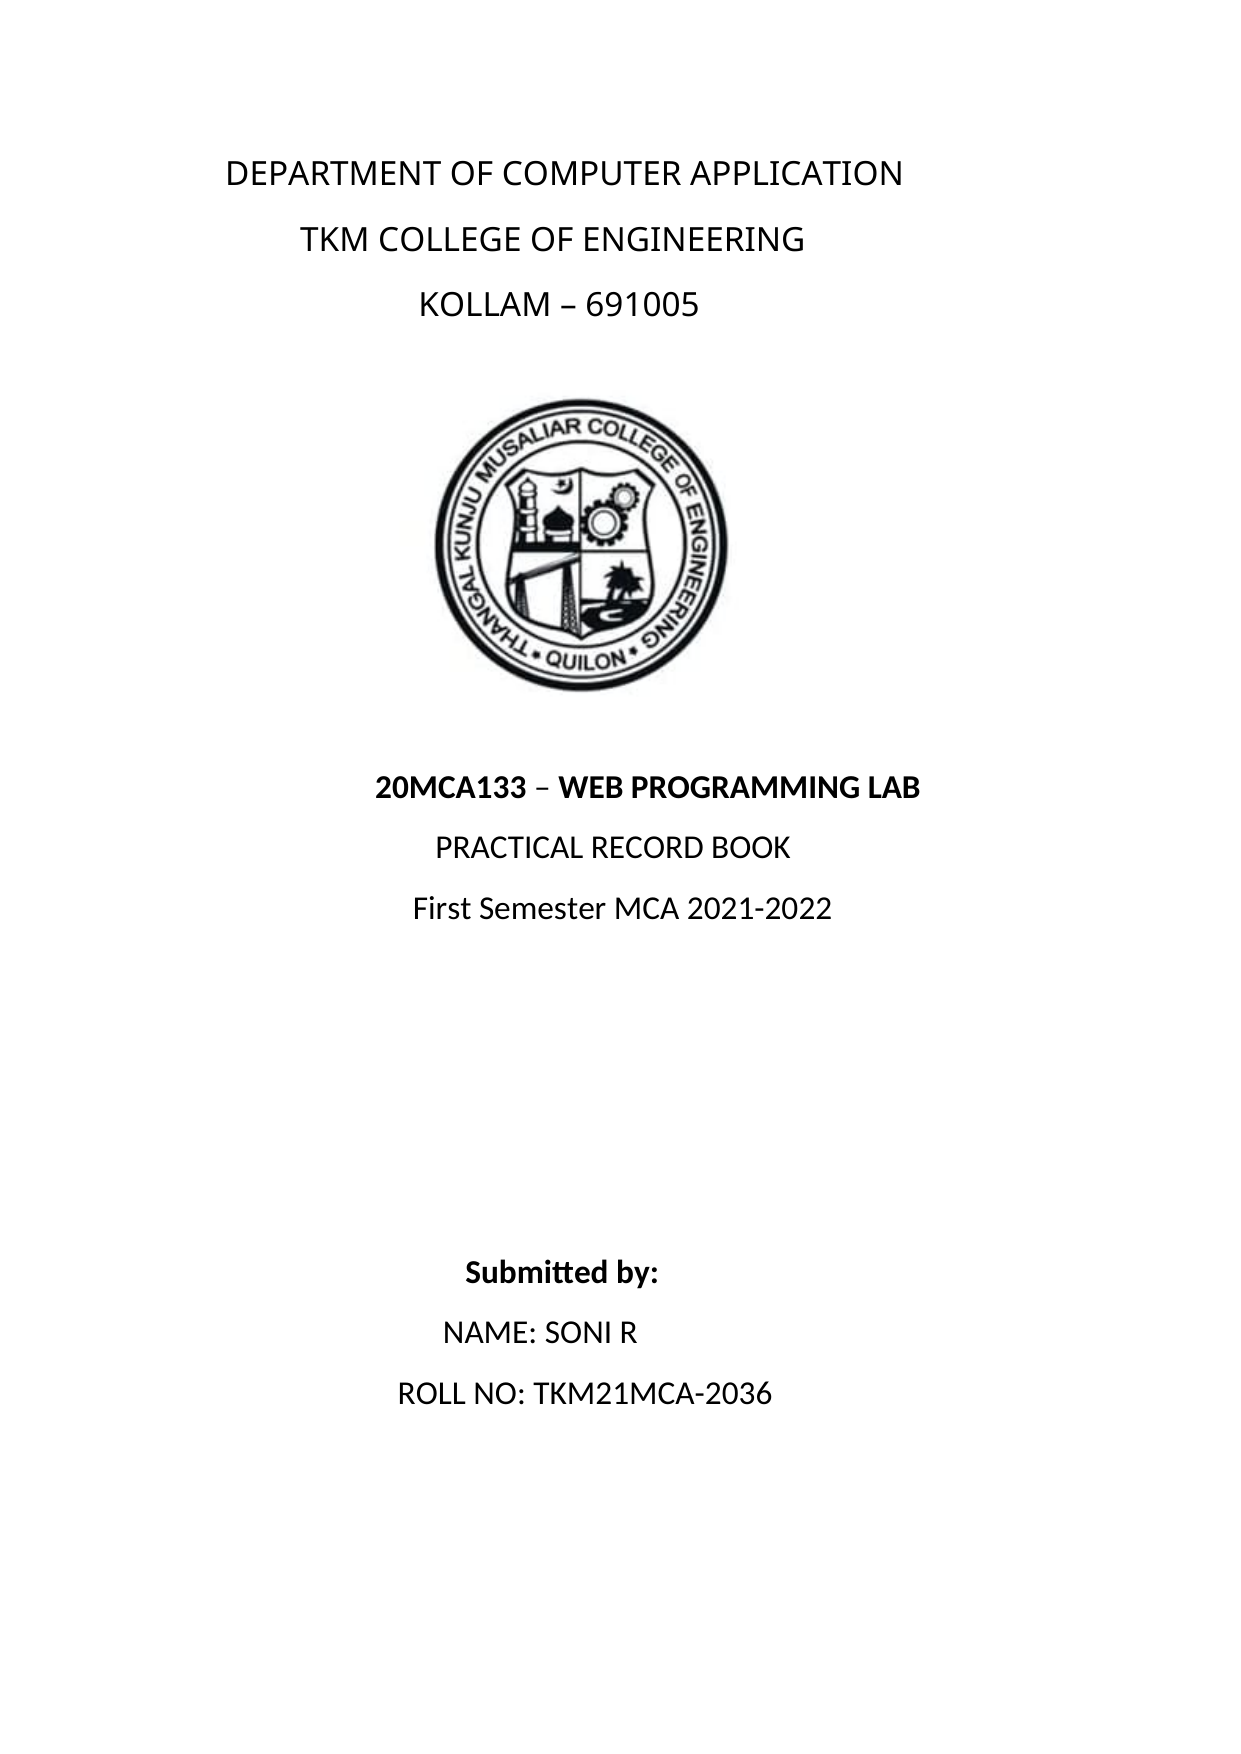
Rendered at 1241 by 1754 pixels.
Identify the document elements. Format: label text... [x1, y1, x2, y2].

text DEPARTMENT OF COMPUTER APPLICATION [150, 150, 1090, 195]
text First Semester MCA 2021-2022 [300, 887, 1090, 928]
text Submitted by: [300, 1251, 1090, 1291]
text KOLLAM – 691005 [300, 281, 1090, 327]
text ROLL NO: TKM21MCA-2036 [300, 1372, 1090, 1413]
picture [375, 346, 775, 747]
text TKM COLLEGE OF ENGINEERING [300, 216, 1090, 261]
text NAME: SONI R [375, 1311, 1090, 1352]
text PRACTICAL RECORD BOOK [300, 826, 1090, 867]
text 20MCA133 – WEB PROGRAMMING LAB [300, 766, 1090, 806]
